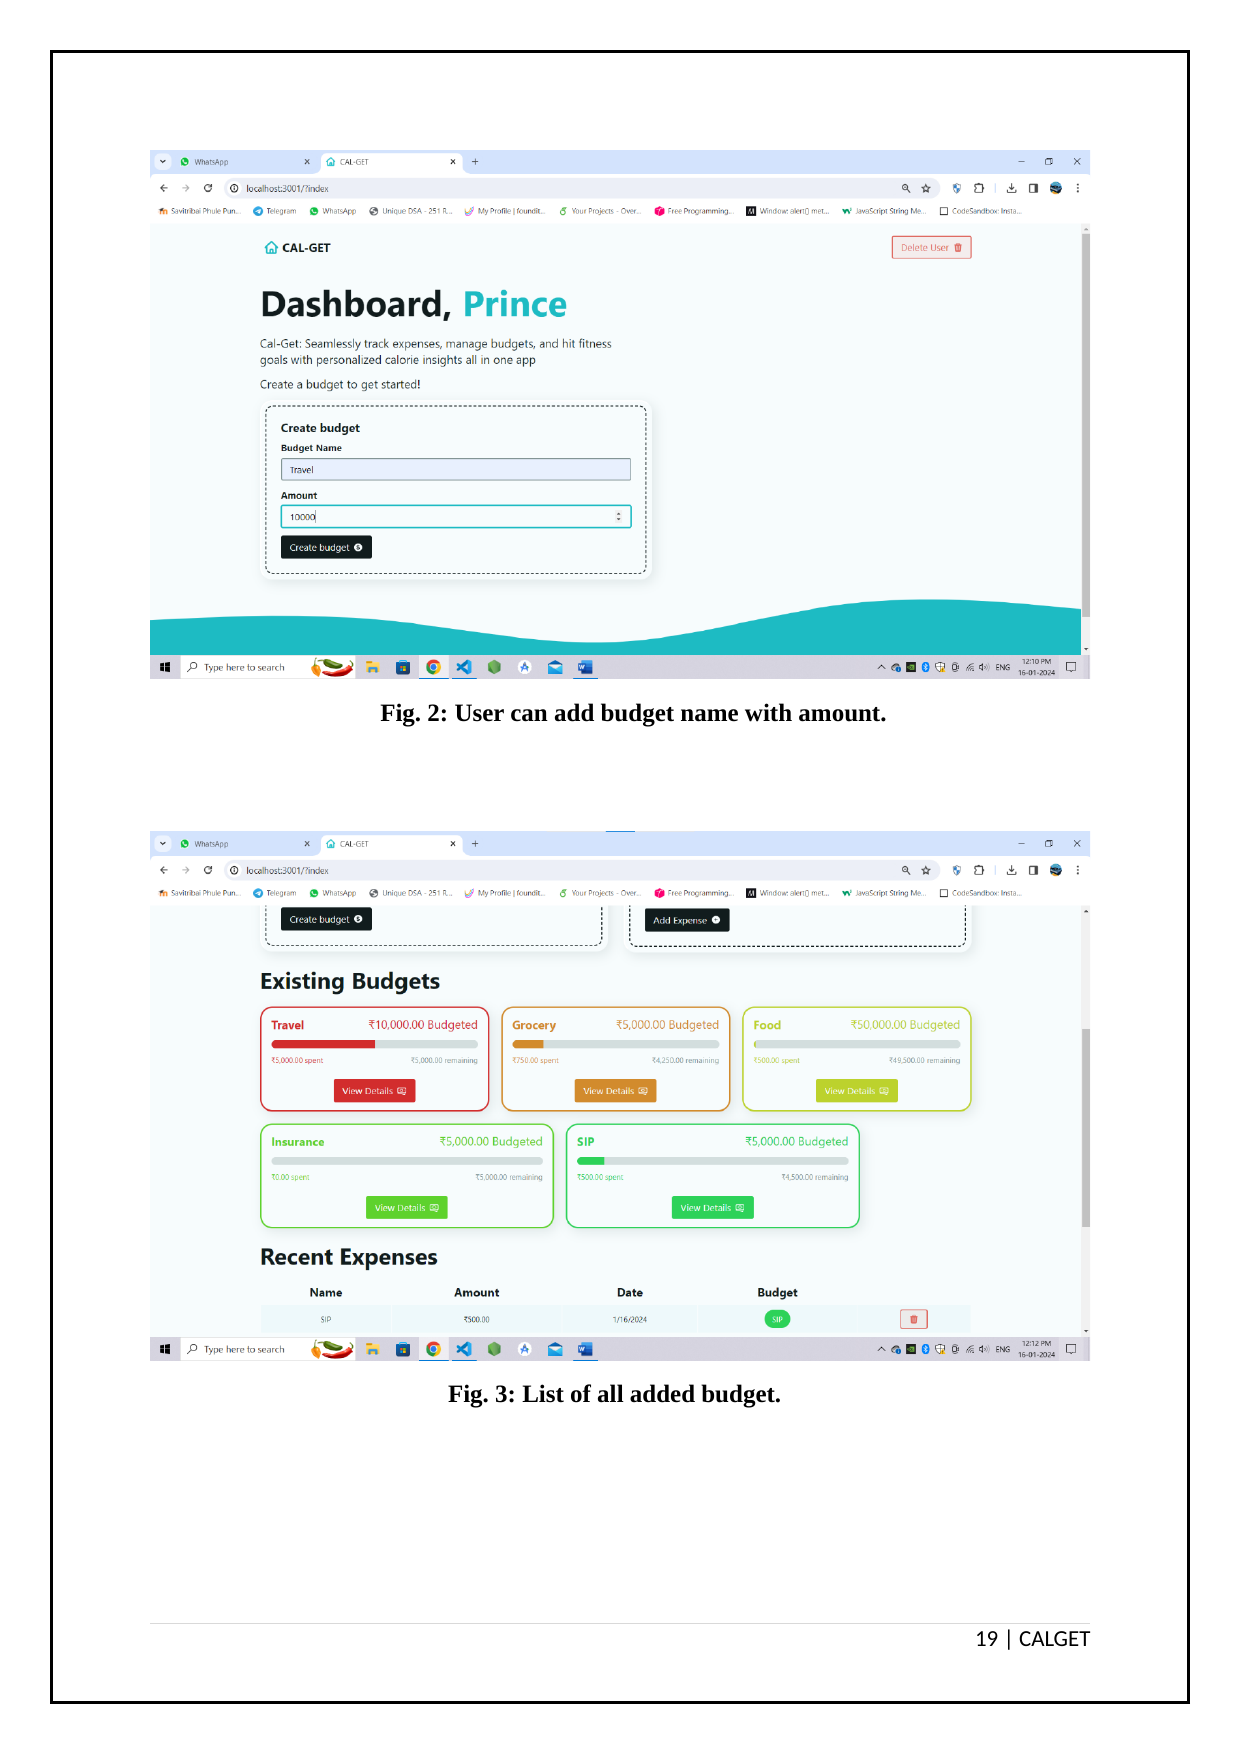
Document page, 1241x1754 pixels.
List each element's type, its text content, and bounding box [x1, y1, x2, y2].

text Fig. 3: List of all added budget. [150, 1379, 1090, 1408]
text Fig. 2: User can add budget name with amount. [150, 698, 1090, 726]
picture [150, 831, 1091, 1361]
picture [150, 150, 1091, 679]
